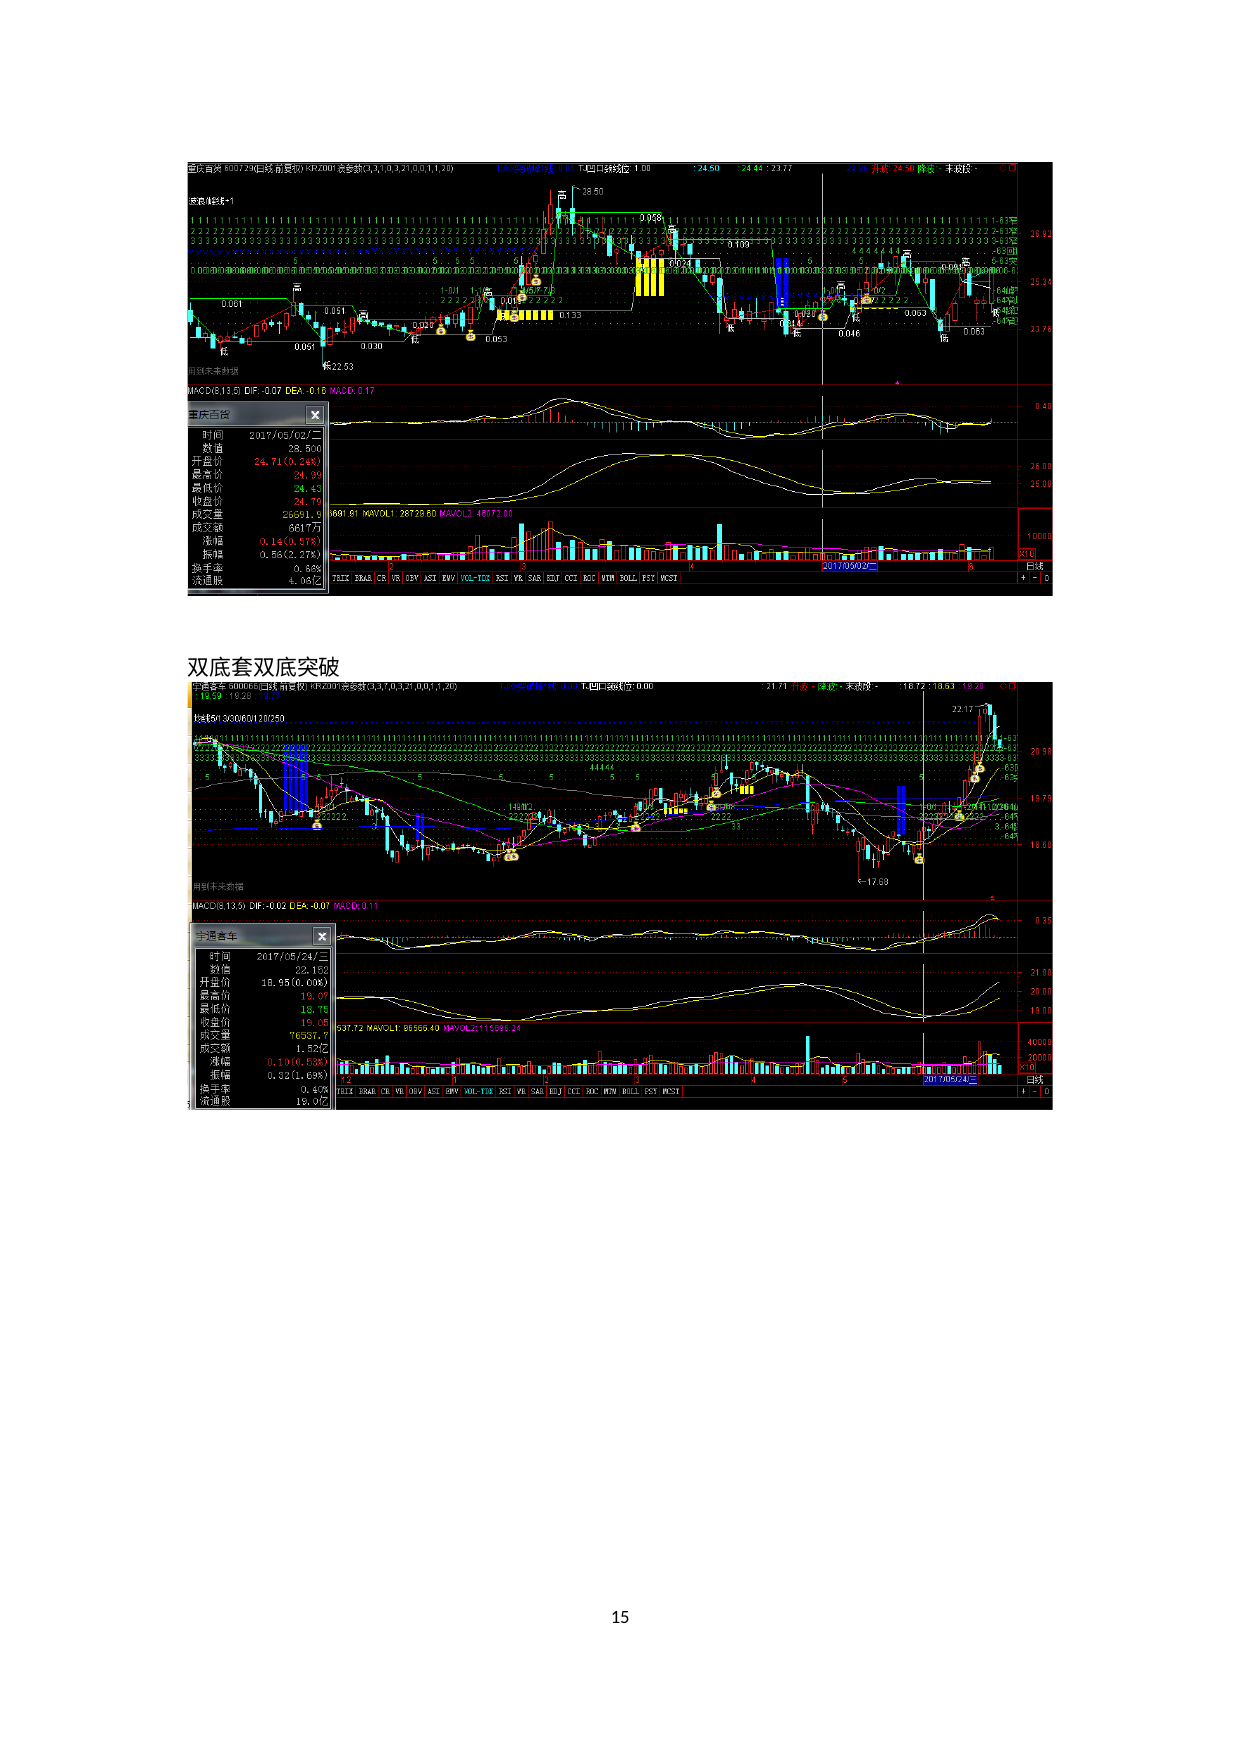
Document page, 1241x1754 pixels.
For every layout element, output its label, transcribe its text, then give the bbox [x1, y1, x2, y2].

picture [187, 162, 1053, 596]
text 双底套双底突破 [187, 649, 1053, 682]
picture [187, 682, 1053, 1110]
